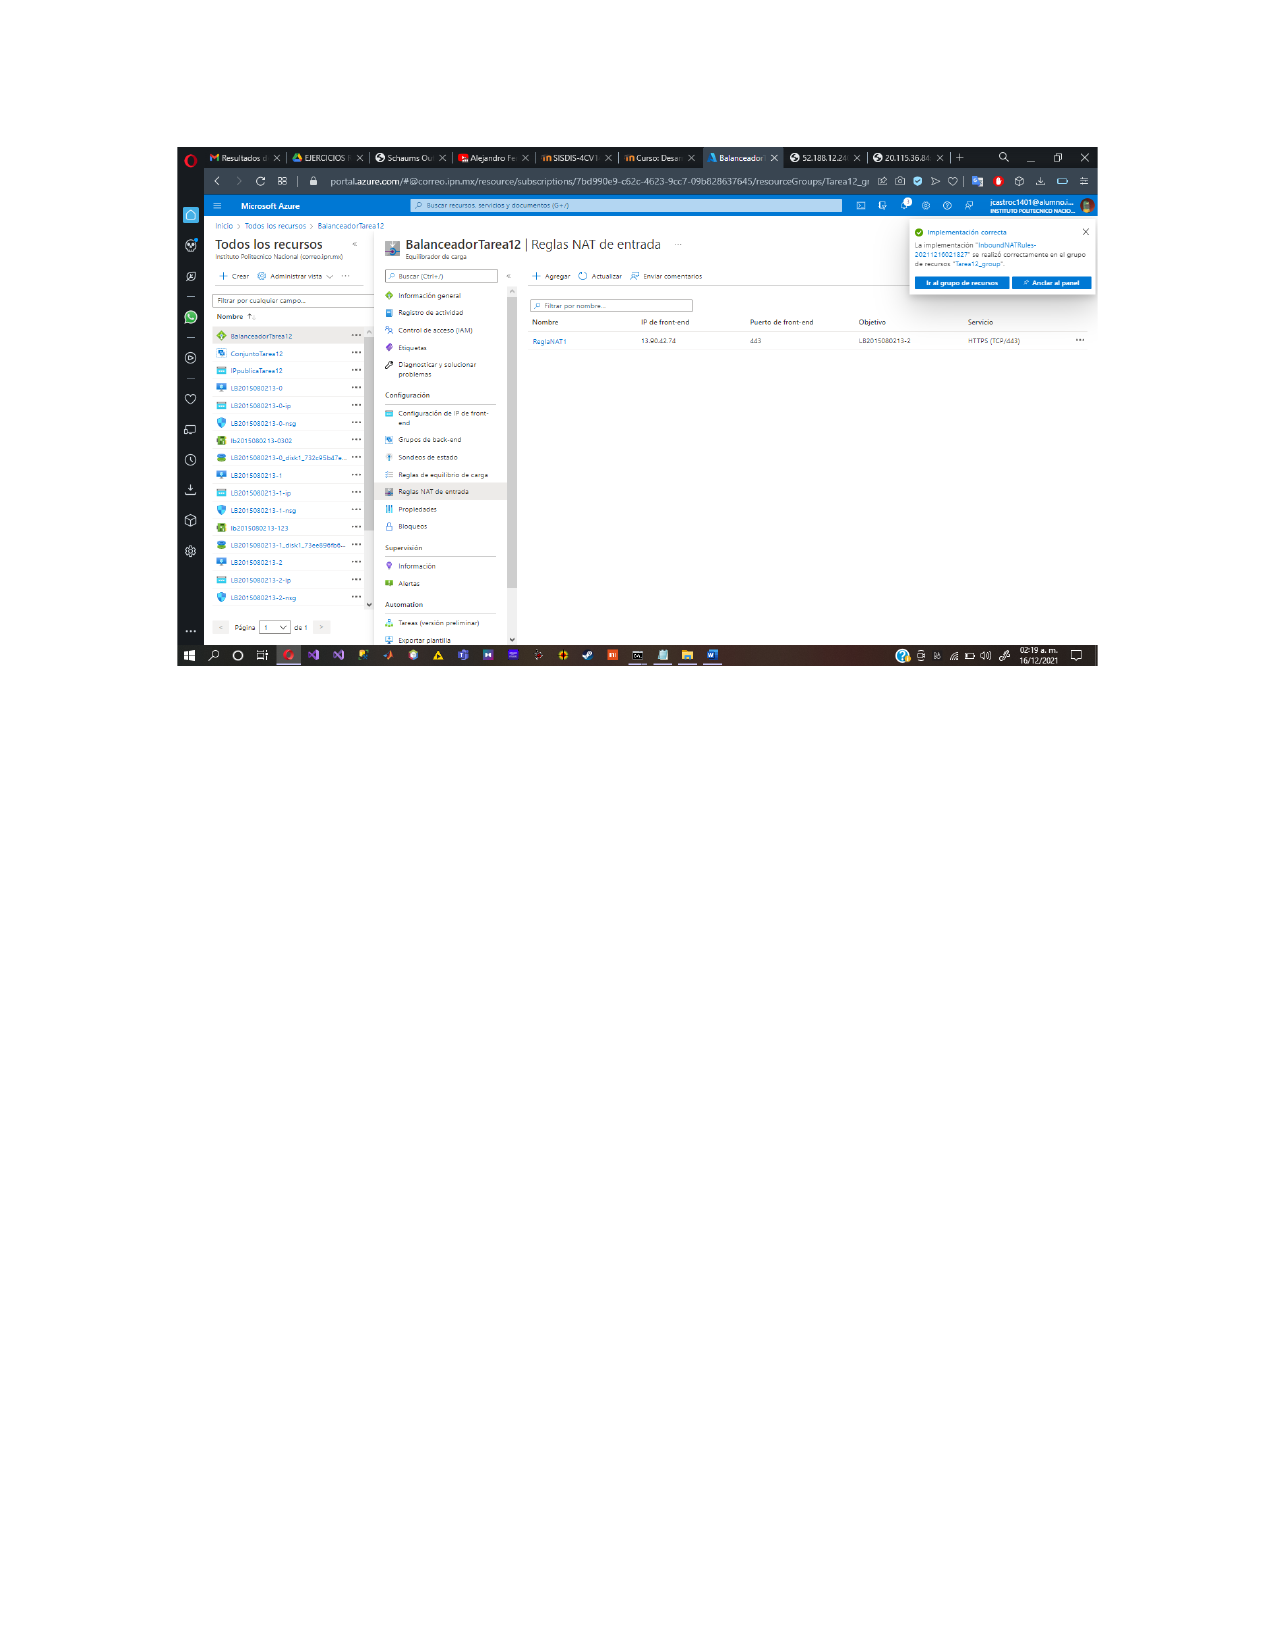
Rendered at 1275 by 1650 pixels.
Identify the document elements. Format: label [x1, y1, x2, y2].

picture [177, 147, 1098, 666]
